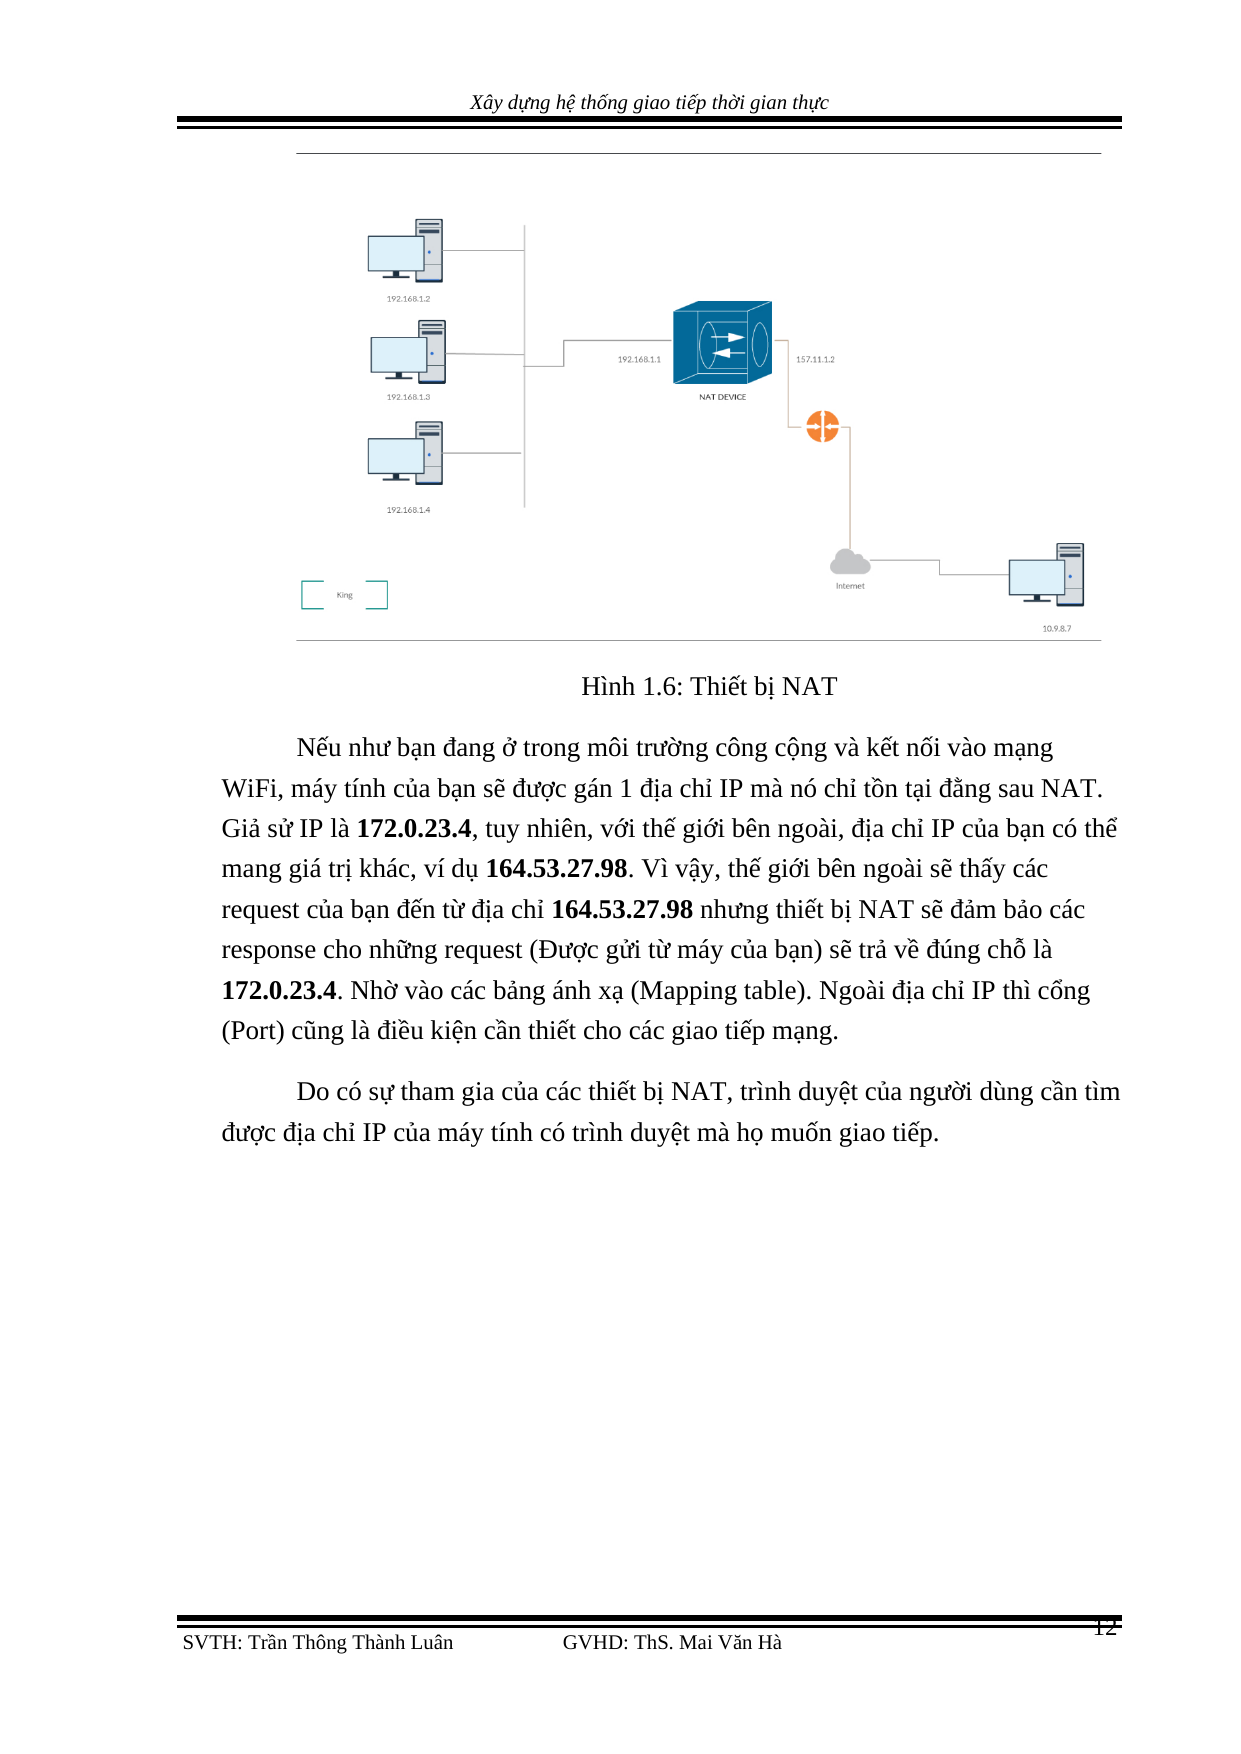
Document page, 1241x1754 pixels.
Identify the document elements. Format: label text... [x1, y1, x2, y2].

picture [296, 153, 1102, 641]
text Hình 1.6: Thiết bị NAT [221, 670, 1122, 701]
text Do có sự tham gia của các thiết bị NAT, trình duyệt của người dùng cần tìm được địa chỉ IP của máy tính có trình duyệt mà họ muốn giao tiếp. [221, 1076, 1122, 1147]
text Nếu như bạn đang ở trong môi trường công cộng và kết nối vào mạng WiFi, máy tính của bạn sẽ được gán 1 địa chỉ IP mà nó chỉ tồn tại đằng sau NAT. Giả sử IP là 172.0.23.4, tuy nhiên, với thế giới bên ngoài, địa chỉ IP của bạn có thể mang giá trị khác, ví dụ 164.53.27.98. Vì vậy, thế giới bên ngoài sẽ thấy các request của bạn đến từ địa chỉ 164.53.27.98 nhưng thiết bị NAT sẽ đảm bảo các response cho những request (Được gửi từ máy của bạn) sẽ trả về đúng chỗ là 172.0.23.4. Nhờ vào các bảng ánh xạ (Mapping table). Ngoài địa chỉ IP thì cổng (Port) cũng là điều kiện cần thiết cho các giao tiếp mạng. [221, 731, 1122, 1045]
